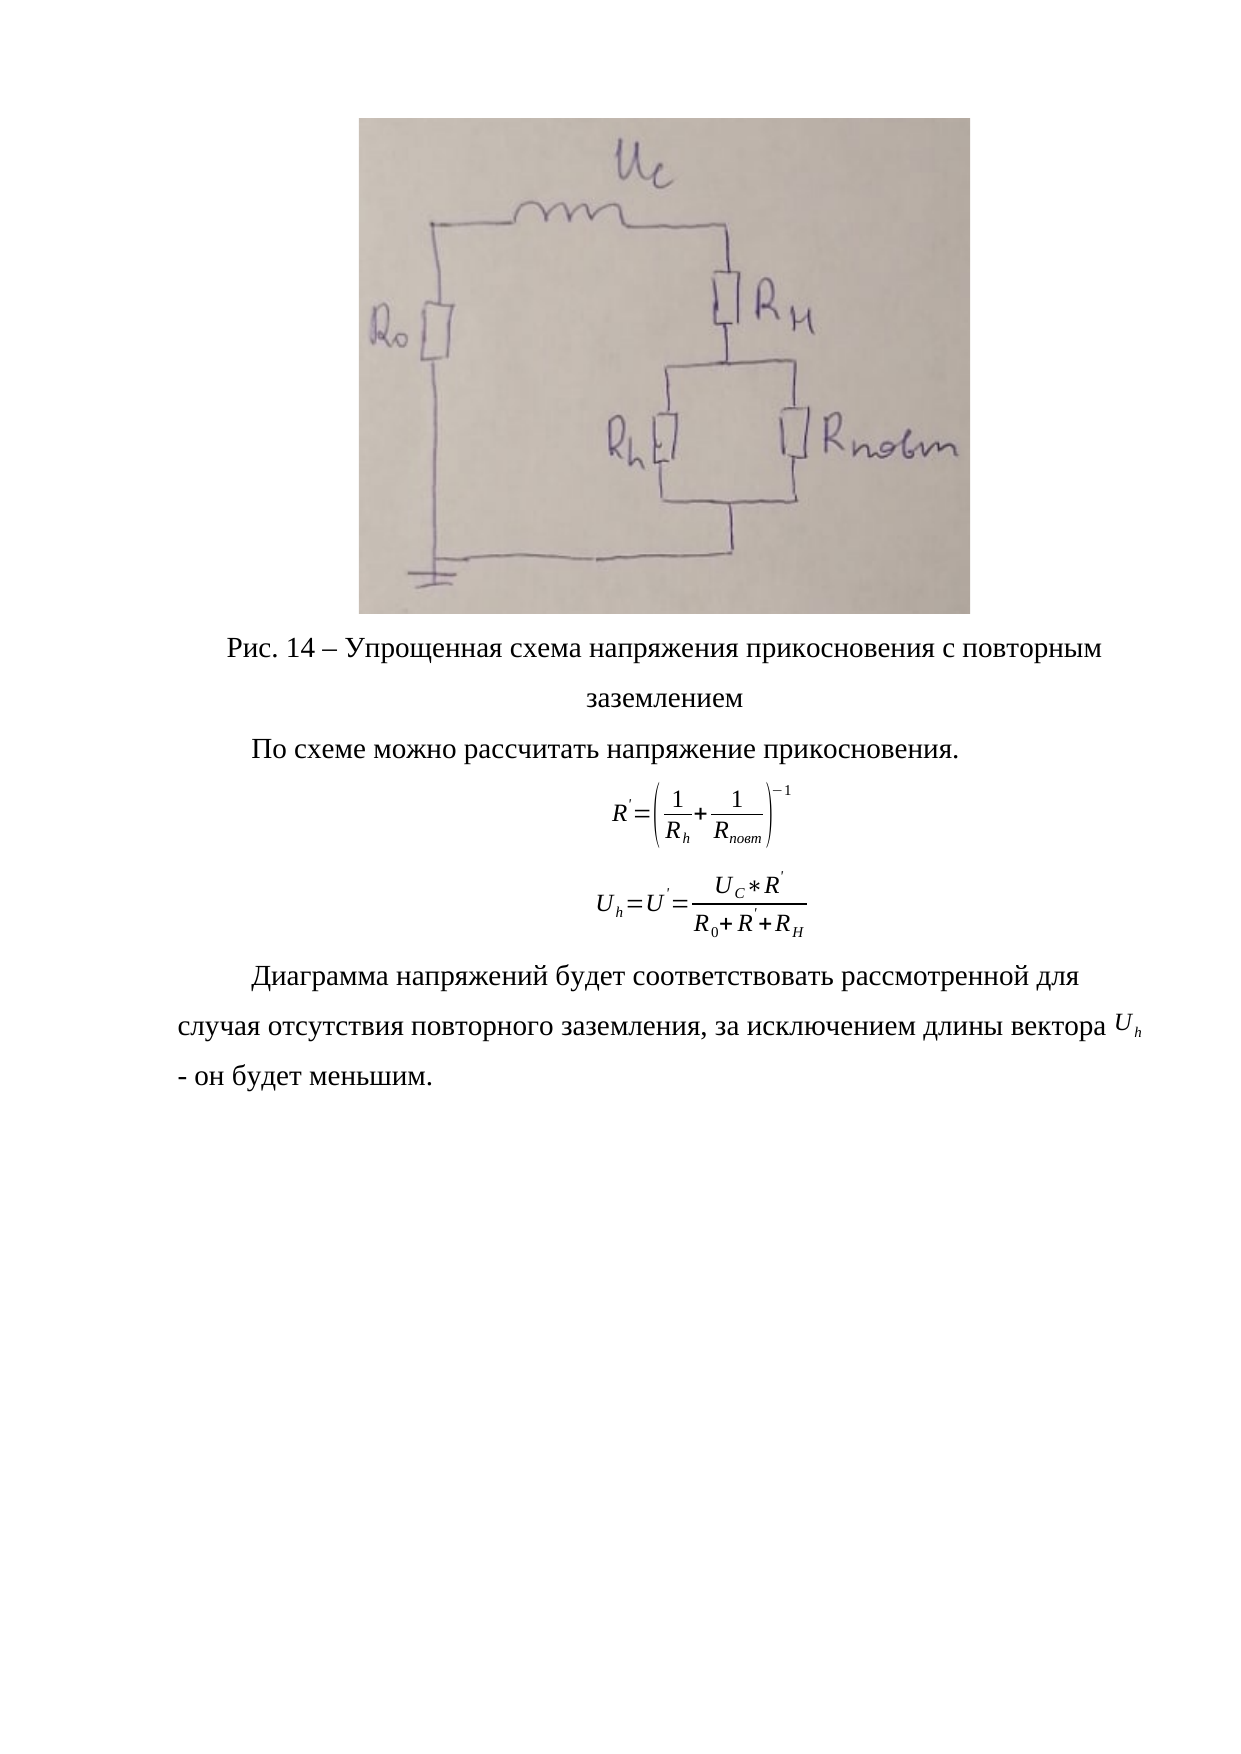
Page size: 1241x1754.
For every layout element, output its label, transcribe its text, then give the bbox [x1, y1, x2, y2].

text Рис. 14 – Упрощенная схема напряжения прикосновения с повторным заземлением [177, 630, 1152, 714]
picture [358, 118, 971, 614]
text Диаграмма напряжений будет соответствовать рассмотренной для случая отсутствия повторного заземления, за исключением длины вектора - он будет меньшим. [177, 958, 1152, 1092]
text По схеме можно рассчитать напряжение прикосновения. [177, 731, 1152, 764]
